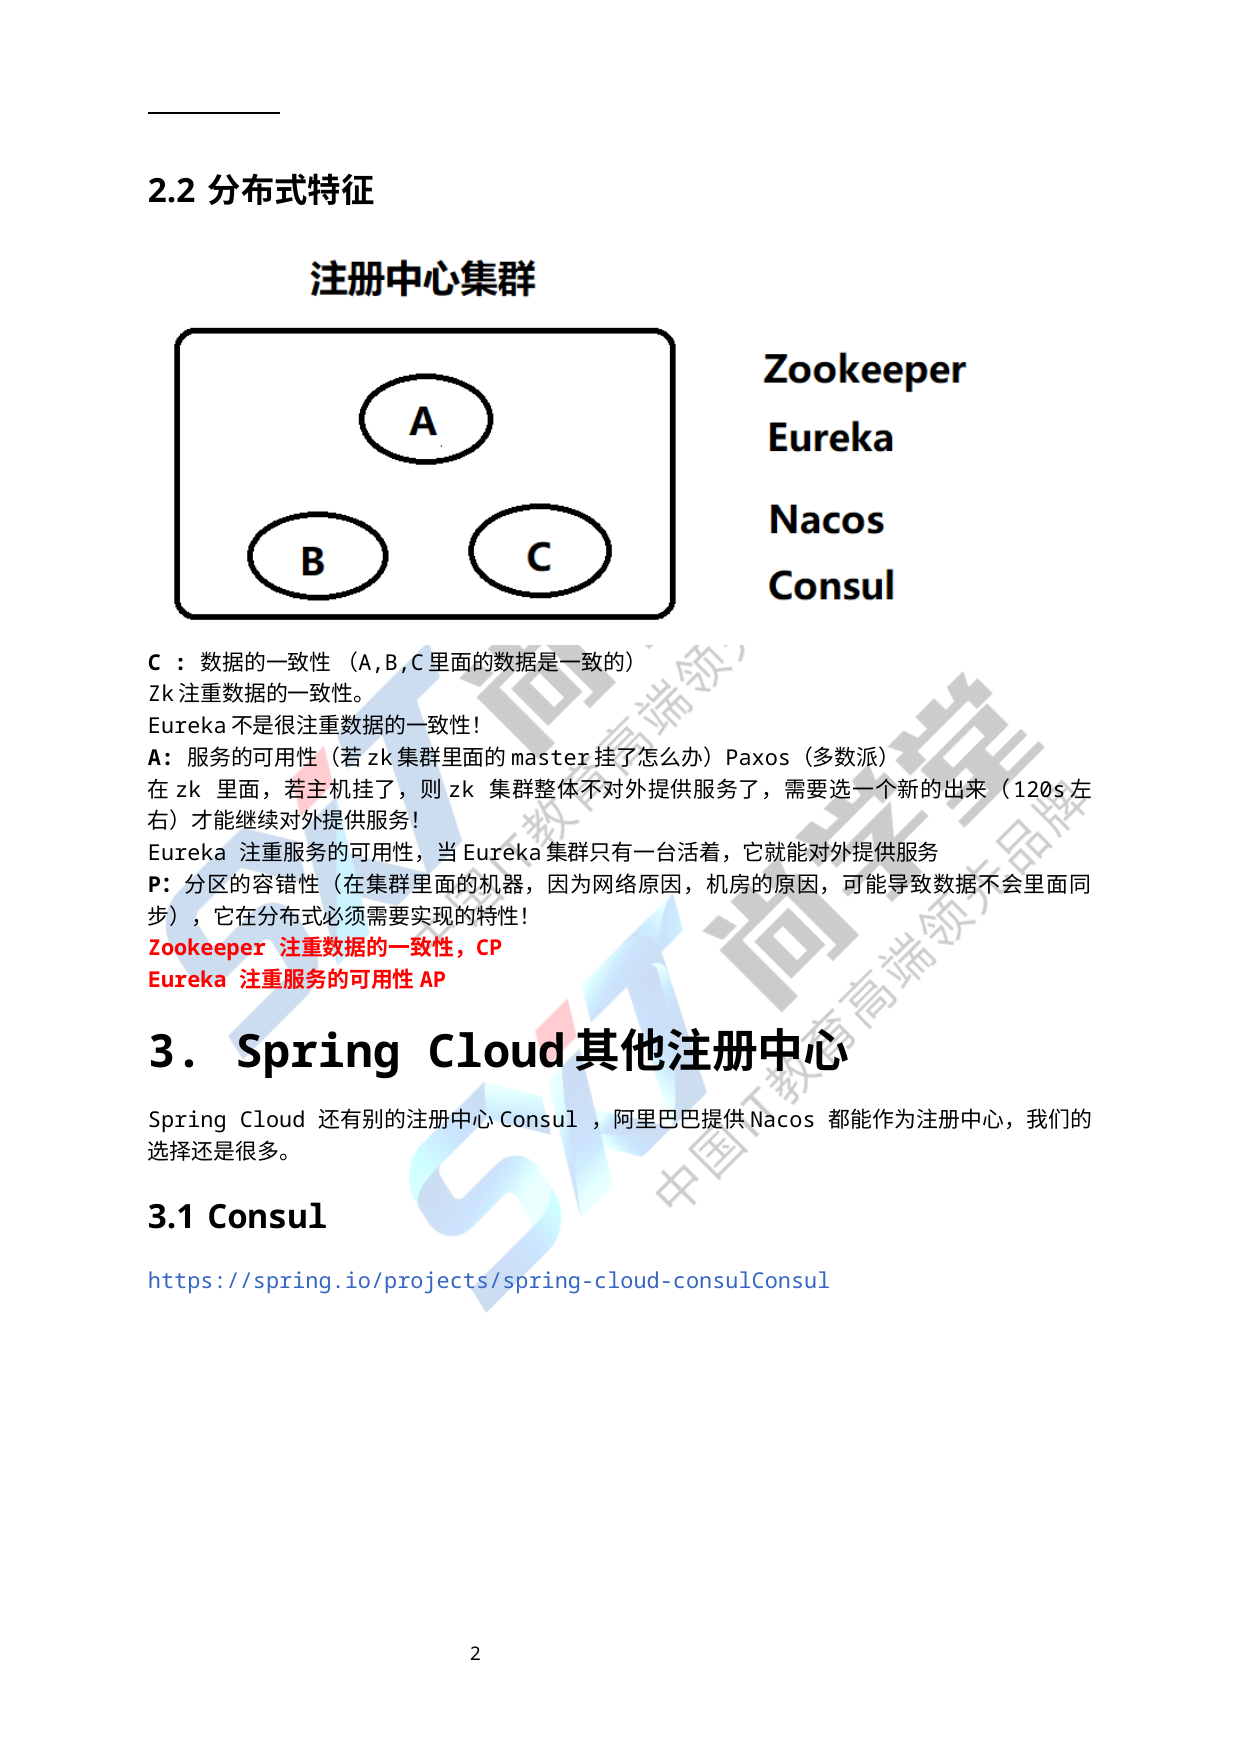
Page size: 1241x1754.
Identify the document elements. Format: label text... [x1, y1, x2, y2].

text Zookeeper 注重数据的一致性，CP [148, 930, 1093, 962]
subtitle Consul [148, 1193, 1093, 1238]
subtitle 分布式特征 [148, 164, 1093, 212]
text Spring Cloud 还有别的注册中心 Consul ，阿里巴巴提供Nacos 都能作为注册中心，我们的选择还是很多。 [148, 1102, 1093, 1166]
text Eureka 注重服务的可用性，当Eureka集群只有一台活着，它就能对外提供服务 [148, 835, 1093, 867]
text Zk注重数据的一致性。 [148, 676, 1093, 708]
text 在zk 里面，若主机挂了，则zk 集群整体不对外提供服务了，需要选一个新的出来（120s左右）才能继续对外提供服务！ [148, 772, 1093, 835]
text A: 服务的可用性（若zk集群里面的master挂了怎么办）Paxos（多数派） [148, 740, 1093, 772]
text https://spring.io/projects/spring-cloud-consulConsul [148, 1265, 1093, 1295]
subtitle Spring Cloud其他注册中心 [148, 1015, 1093, 1081]
text C : 数据的一致性 （A,B,C里面的数据是一致的） [148, 644, 1093, 676]
text Eureka 注重服务的可用性 AP [148, 962, 1093, 994]
text Eureka不是很注重数据的一致性！ [148, 708, 1093, 740]
picture [147, 239, 1013, 645]
text P：分区的容错性（在集群里面的机器，因为网络原因，机房的原因，可能导致数据不会里面同步），它在分布式必须需要实现的特性！ [148, 867, 1093, 930]
